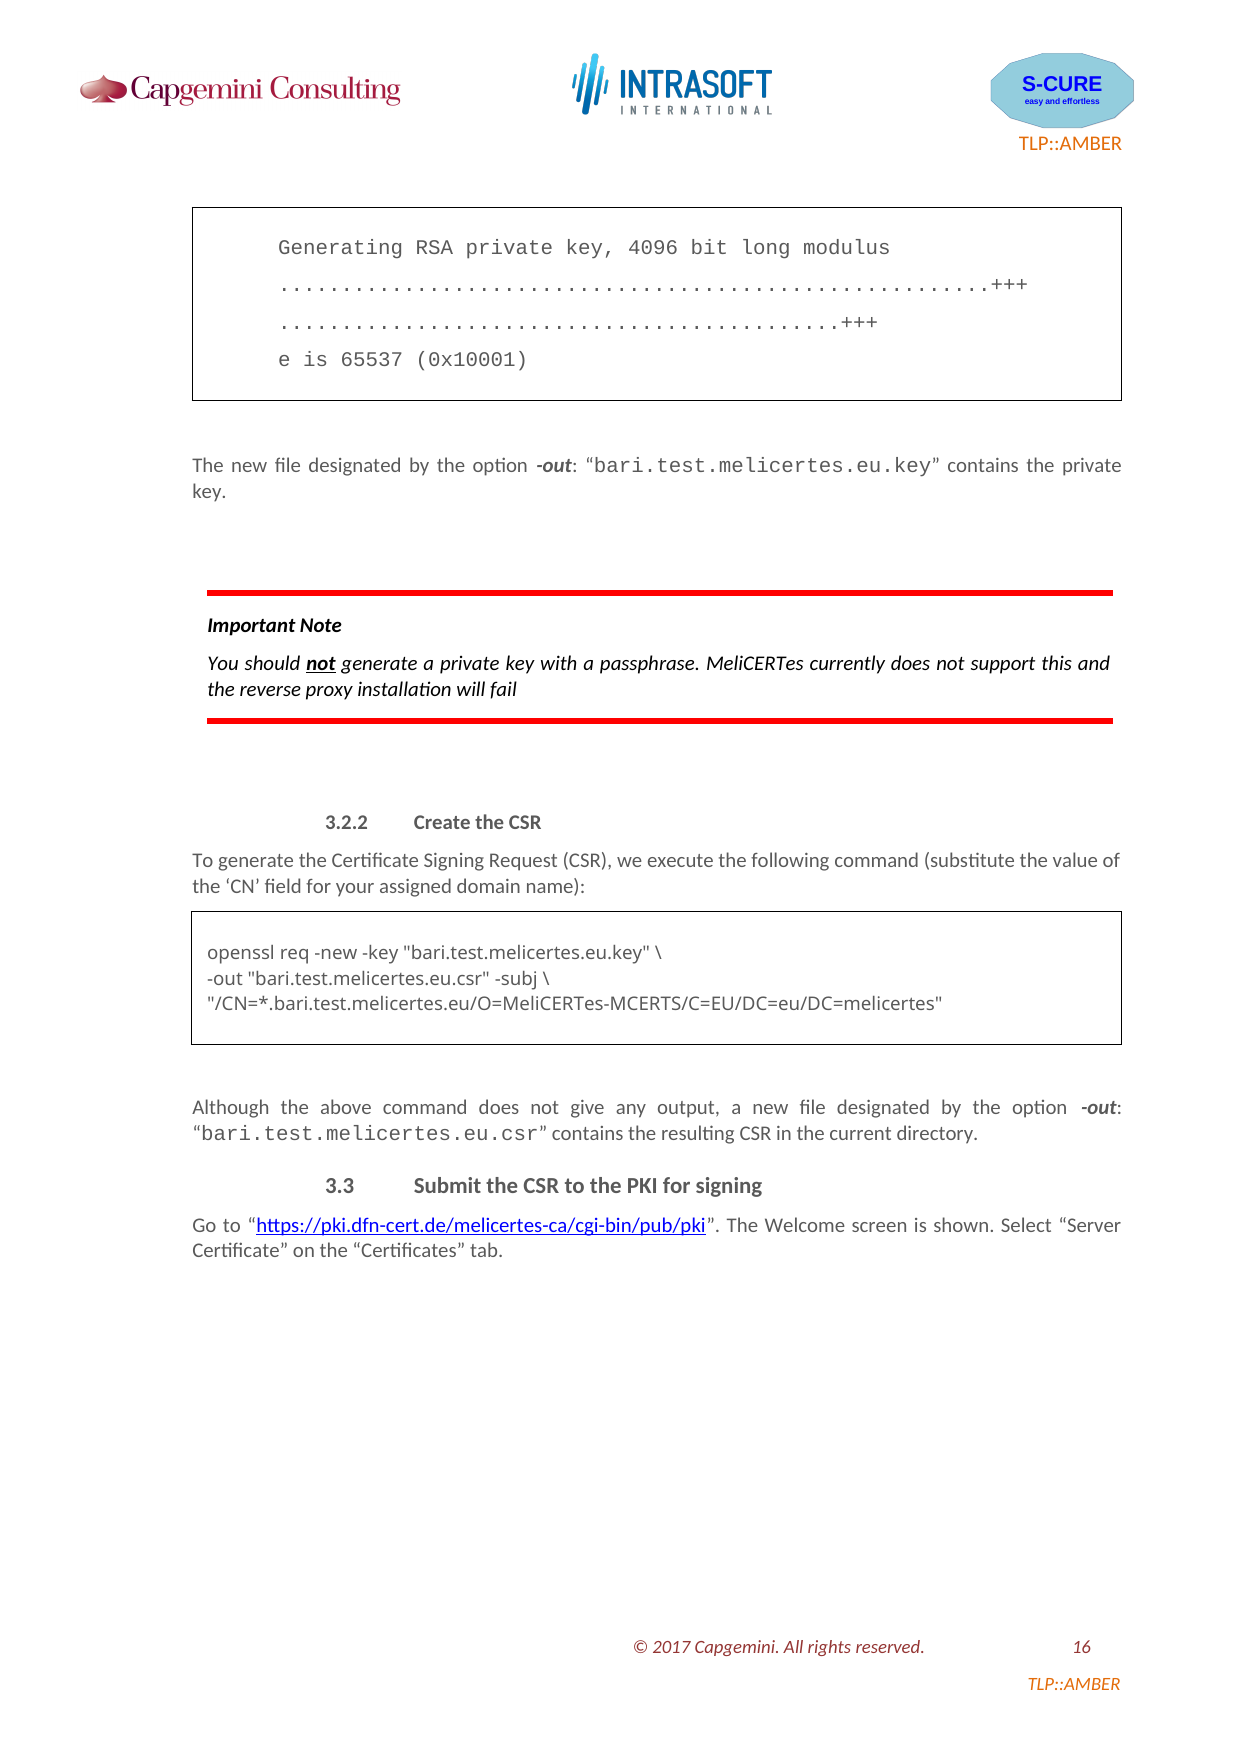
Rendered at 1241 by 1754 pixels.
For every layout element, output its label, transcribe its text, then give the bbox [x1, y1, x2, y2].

table_header openssl req -new -key "bari.test.melicertes.eu.key" \ -out "bari.test.melicertes.eu.csr" -subj \ "/CN=*.bari.test.melicertes.eu/O=MeliCERTes-MCERTS/C=EU/DC=eu/DC=melicertes" [192, 912, 1121, 1043]
text The new file designated by the option -out: “bari.test.melicertes.eu.key” contains the private key. [192, 452, 1122, 504]
subtitle Create the CSR [325, 809, 1122, 835]
text To generate the Certificate Signing Request (CSR), we execute the following command (substitute the value of the ‘CN’ field for your assigned domain name): [192, 847, 1122, 898]
subtitle Submit the CSR to the PKI for signing [325, 1171, 1122, 1199]
text Go to “https://pki.dfn-cert.de/melicertes-ca/cgi-bin/pub/pkihttps://pki.dfn-cert.de/melicertes-ca/pub”. The Welcome screen is shown. Select “Server Certificate” on the “Certificates” tab. [192, 1212, 1122, 1263]
table_header Generating RSA private key, 4096 bit long modulus .........................................................+++ .............................................+++ e is 65537 (0x10001) [193, 208, 1121, 400]
picture [571, 52, 773, 116]
text Although the above command does not give any output, a new file designated by the option -out: “bari.test.melicertes.eu.csr” contains the resulting CSR in the current directory. [192, 1094, 1122, 1146]
